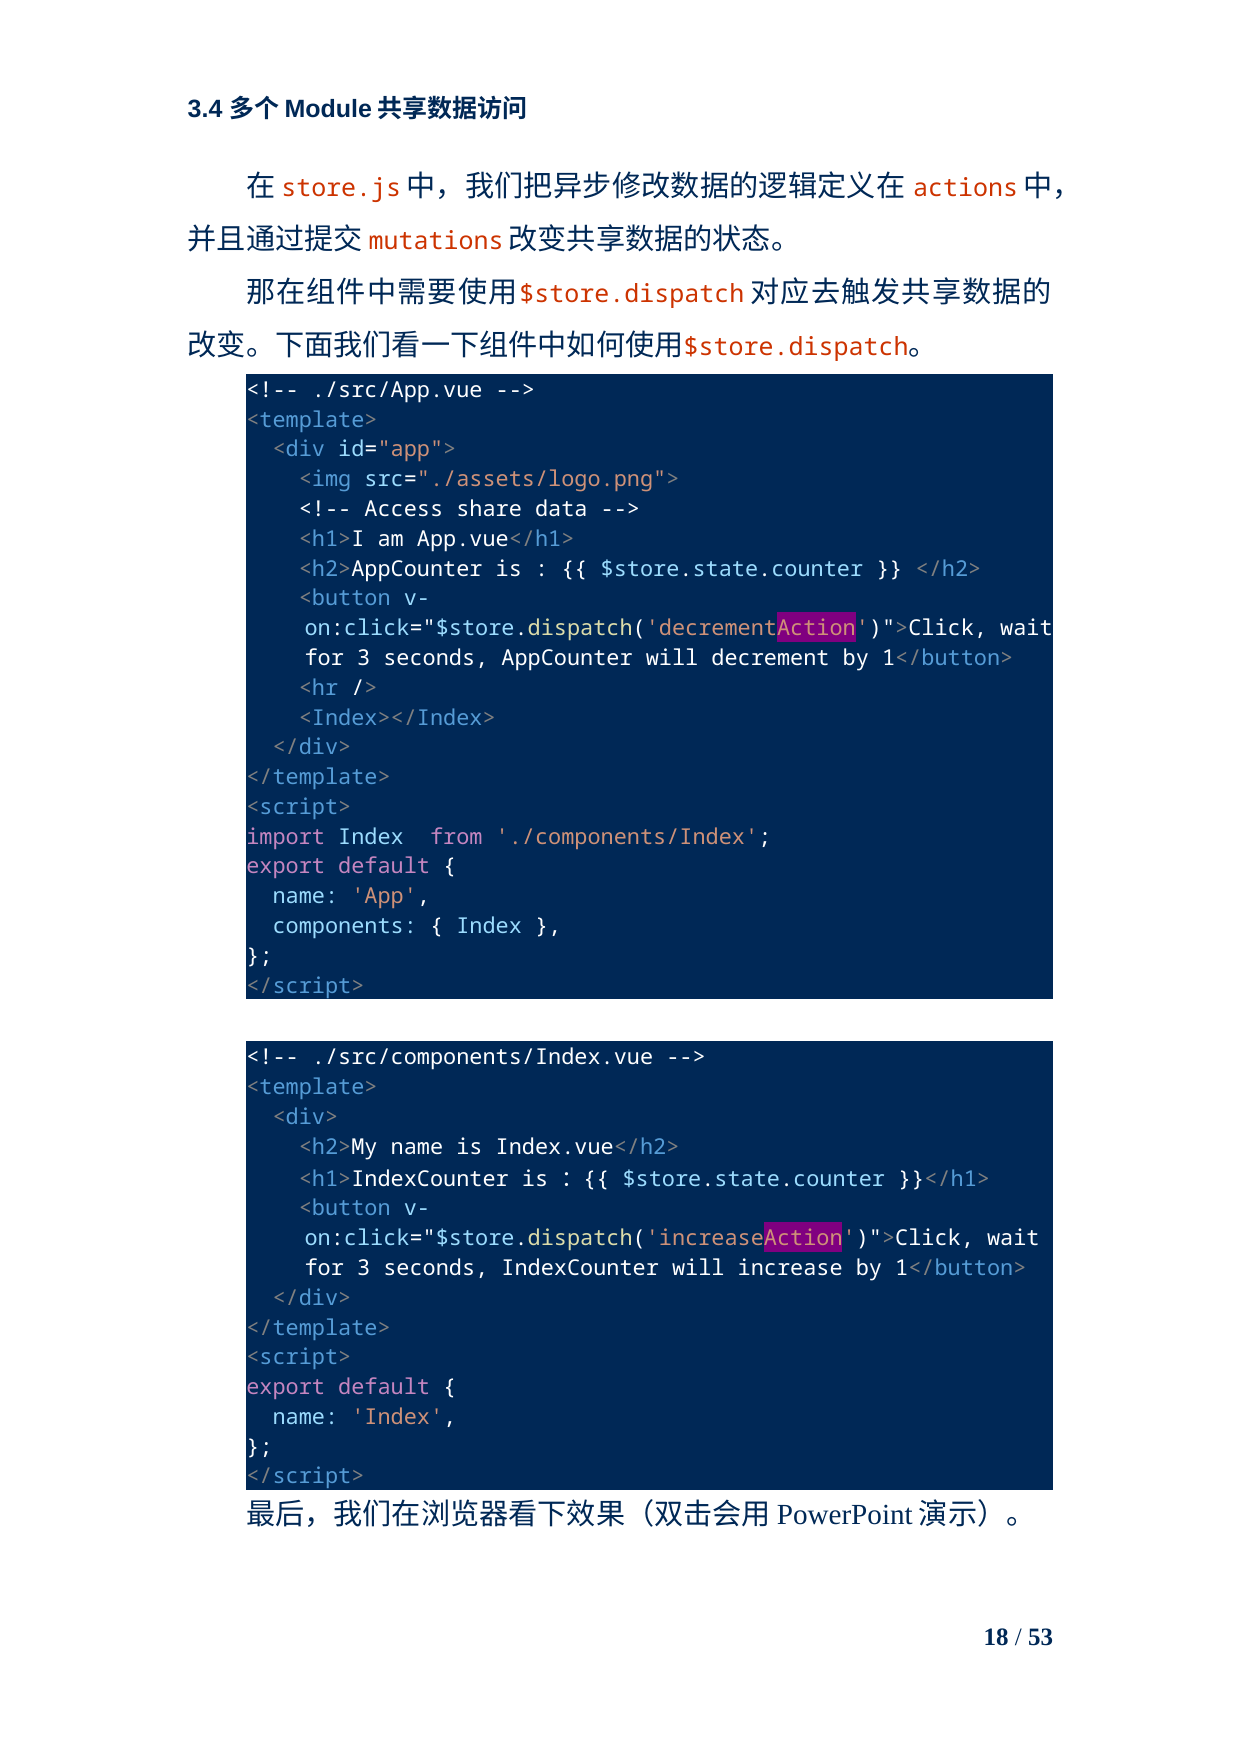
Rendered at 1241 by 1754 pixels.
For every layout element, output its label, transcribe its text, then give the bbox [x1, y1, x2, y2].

text </script> [246, 970, 1053, 999]
text }; [246, 940, 1053, 970]
text 最后，我们在浏览器看下效果（双击会用PowerPoint演示）。 [187, 1490, 1053, 1532]
text <h2>AppCounter is : {{ $store.state.counter }} </h2> [246, 553, 1053, 582]
text </template> [246, 1311, 1053, 1341]
text </script> [246, 1460, 1053, 1490]
text <div id="app"> [246, 433, 1053, 463]
text <script> [246, 1341, 1053, 1371]
text <Index></Index> [246, 702, 1053, 731]
text <template> [246, 404, 1053, 433]
text </template> [246, 761, 1053, 791]
text <h2>My name is Index.vue</h2> [246, 1131, 1053, 1161]
text <h1>I am App.vue</h1> [246, 523, 1053, 553]
text <hr /> [246, 672, 1053, 702]
text name: 'App', [246, 880, 1053, 910]
text import Index from './components/Index'; [246, 821, 1053, 851]
text <button v-on:click="$store.dispatch('decrementAction')">Click, wait for 3 seconds, AppCounter will decrement by 1</button> [246, 582, 1053, 672]
text name: 'Index', [246, 1401, 1053, 1431]
text </div> [246, 731, 1053, 761]
text <div> [246, 1101, 1053, 1131]
text 在store.js中，我们把异步修改数据的逻辑定义在actions中，并且通过提交mutations改变共享数据的状态。 [187, 163, 1053, 258]
text <template> [246, 1071, 1053, 1101]
text export default { [246, 851, 1053, 880]
text <img src="./assets/logo.png"> [246, 463, 1053, 493]
text 那在组件中需要使用$store.dispatch对应去触发共享数据的改变。下面我们看一下组件中如何使用$store.dispatch。 [187, 268, 1053, 363]
text <!-- ./src/App.vue --> [246, 374, 1053, 404]
text <h1>IndexCounter is ：{{ $store.state.counter }}</h1> [246, 1161, 1053, 1192]
text components: { Index }, [246, 910, 1053, 940]
text <!-- ./src/components/Index.vue --> [246, 1041, 1053, 1071]
text <script> [246, 791, 1053, 821]
text }; [246, 1431, 1053, 1460]
text export default { [246, 1371, 1053, 1401]
text </div> [246, 1282, 1053, 1311]
text <button v-on:click="$store.dispatch('increaseAction')">Click, wait for 3 seconds, IndexCounter will increase by 1</button> [246, 1192, 1053, 1282]
text <!-- Access share data --> [246, 493, 1053, 523]
